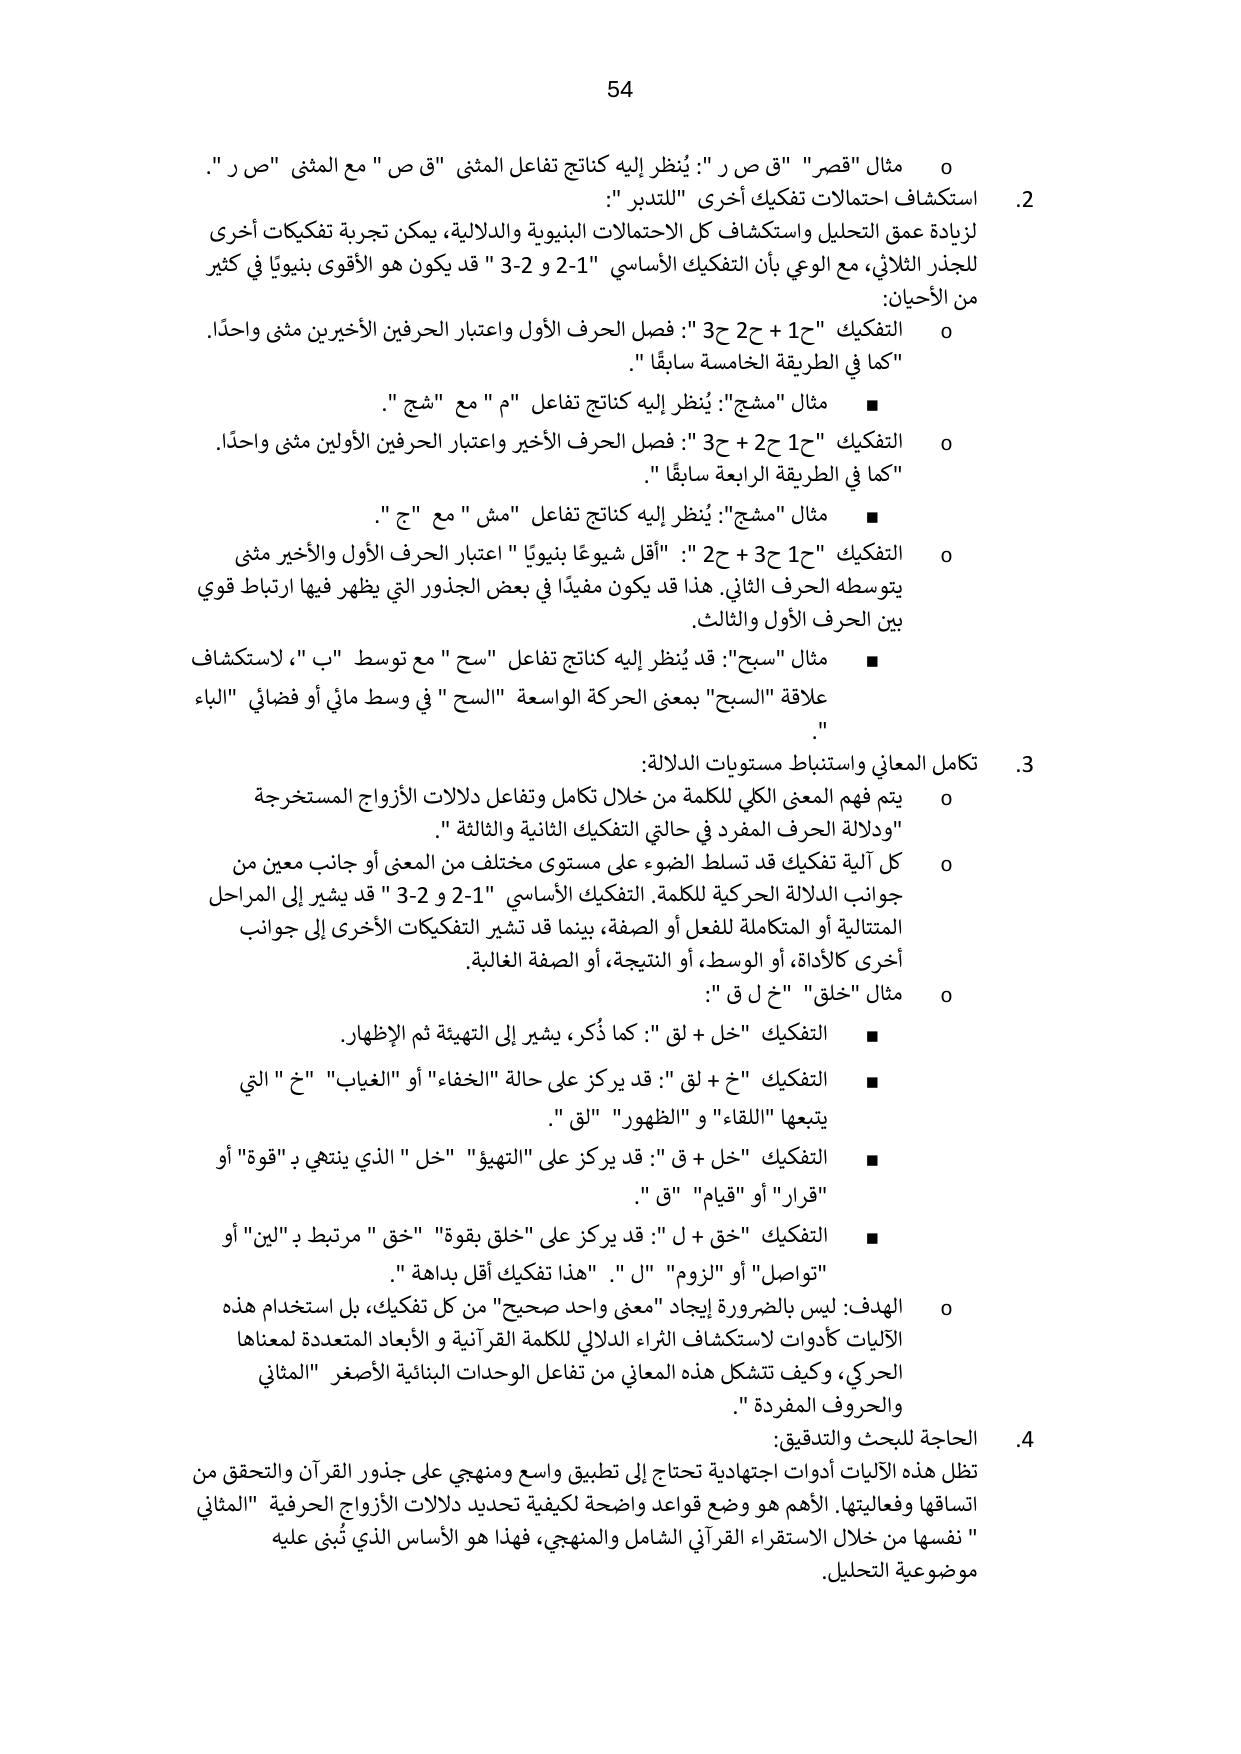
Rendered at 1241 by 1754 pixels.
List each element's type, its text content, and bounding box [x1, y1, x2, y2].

list استكشاف احتمالات تفكيك أخرى "للتدبر ": لزيادة عمق التحليل واستكشاف كل الاحتمالات البنيوية والدلالية، يمكن تجربة تفكيكات أخرى للجذر الثلاثي، مع الوعي بأن التفكيك الأساسي "1-2 و 2-3 " قد يكون هو الأقوى بنيويًا في كثير من الأحيان: [187, 183, 1015, 312]
list مثال "سبح": قد يُنظر إليه كناتج تفاعل "سح " مع توسط "ب "، لاستكشاف علاقة "السبح" بمعنى الحركة الواسعة "السح " في وسط مائي أو فضائي "الباء ". [187, 637, 865, 746]
list الهدف: ليس بالضرورة إيجاد "معنى واحد صحيح" من كل تفكيك، بل استخدام هذه الآليات كأدوات لاستكشاف الثراء الدلالي للكلمة القرآنية و الأبعاد المتعددة لمعناها الحركي، وكيف تتشكل هذه المعاني من تفاعل الوحدات البنائية الأصغر "المثاني والحروف المفردة ". [187, 1291, 940, 1421]
list الحاجة للبحث والتدقيق: تظل هذه الآليات أدوات اجتهادية تحتاج إلى تطبيق واسع ومنهجي على جذور القرآن والتحقق من اتساقها وفعاليتها. الأهم هو وضع قواعد واضحة لكيفية تحديد دلالات الأزواج الحرفية "المثاني " نفسها من خلال الاستقراء القرآني الشامل والمنهجي، فهذا هو الأساس الذي تُبنى عليه موضوعية التحليل. [187, 1423, 1015, 1585]
list التفكيك "خ + لق ": قد يركز على حالة "الخفاء" أو "الغياب" "خ " التي يتبعها "اللقاء" و "الظهور" "لق ". [187, 1057, 865, 1133]
list مثال "قصر" "ق ص ر ": يُنظر إليه كناتج تفاعل المثنى "ق ص " مع المثنى "ص ر ". [187, 150, 940, 181]
list التفكيك "ح1 ح3 + ح2 ": "أقل شيوعًا بنيويًا " اعتبار الحرف الأول والأخير مثنى يتوسطه الحرف الثاني. هذا قد يكون مفيدًا في بعض الجذور التي يظهر فيها ارتباط قوي بين الحرف الأول والثالث. [187, 538, 940, 635]
list مثال "خلق" "خ ل ق ": [187, 978, 940, 1009]
list يتم فهم المعنى الكلي للكلمة من خلال تكامل وتفاعل دلالات الأزواج المستخرجة "ودلالة الحرف المفرد في حالتي التفكيك الثانية والثالثة ". [187, 781, 940, 844]
list التفكيك "خل + لق ": كما ذُكر، يشير إلى التهيئة ثم الإظهار. [187, 1011, 865, 1054]
list كل آلية تفكيك قد تسلط الضوء على مستوى مختلف من المعنى أو جانب معين من جوانب الدلالة الحركية للكلمة. التفكيك الأساسي "1-2 و 2-3 " قد يشير إلى المراحل المتتالية أو المتكاملة للفعل أو الصفة، بينما قد تشير التفكيكات الأخرى إلى جوانب أخرى كالأداة، أو الوسط، أو النتيجة، أو الصفة الغالبة. [187, 847, 940, 976]
list التفكيك "خل + ق ": قد يركز على "التهيؤ" "خل " الذي ينتهي بـ "قوة" أو "قرار" أو "قيام" "ق ". [187, 1135, 865, 1211]
list التفكيك "ح1 ح2 + ح3 ": فصل الحرف الأخير واعتبار الحرفين الأولين مثنى واحدًا. "كما في الطريقة الرابعة سابقًا ". [187, 426, 940, 490]
list التفكيك "خق + ل ": قد يركز على "خلق بقوة" "خق " مرتبط بـ "لين" أو "تواصل" أو "لزوم" "ل ". "هذا تفكيك أقل بداهة ". [187, 1213, 865, 1289]
list تكامل المعاني واستنباط مستويات الدلالة: [187, 748, 1015, 778]
list التفكيك "ح1 + ح2 ح3 ": فصل الحرف الأول واعتبار الحرفين الأخيرين مثنى واحدًا. "كما في الطريقة الخامسة سابقًا ". [187, 314, 940, 378]
list مثال "مشج": يُنظر إليه كناتج تفاعل "مش " مع "ج ". [187, 492, 865, 535]
list مثال "مشج": يُنظر إليه كناتج تفاعل "م " مع "شج ". [187, 380, 865, 423]
